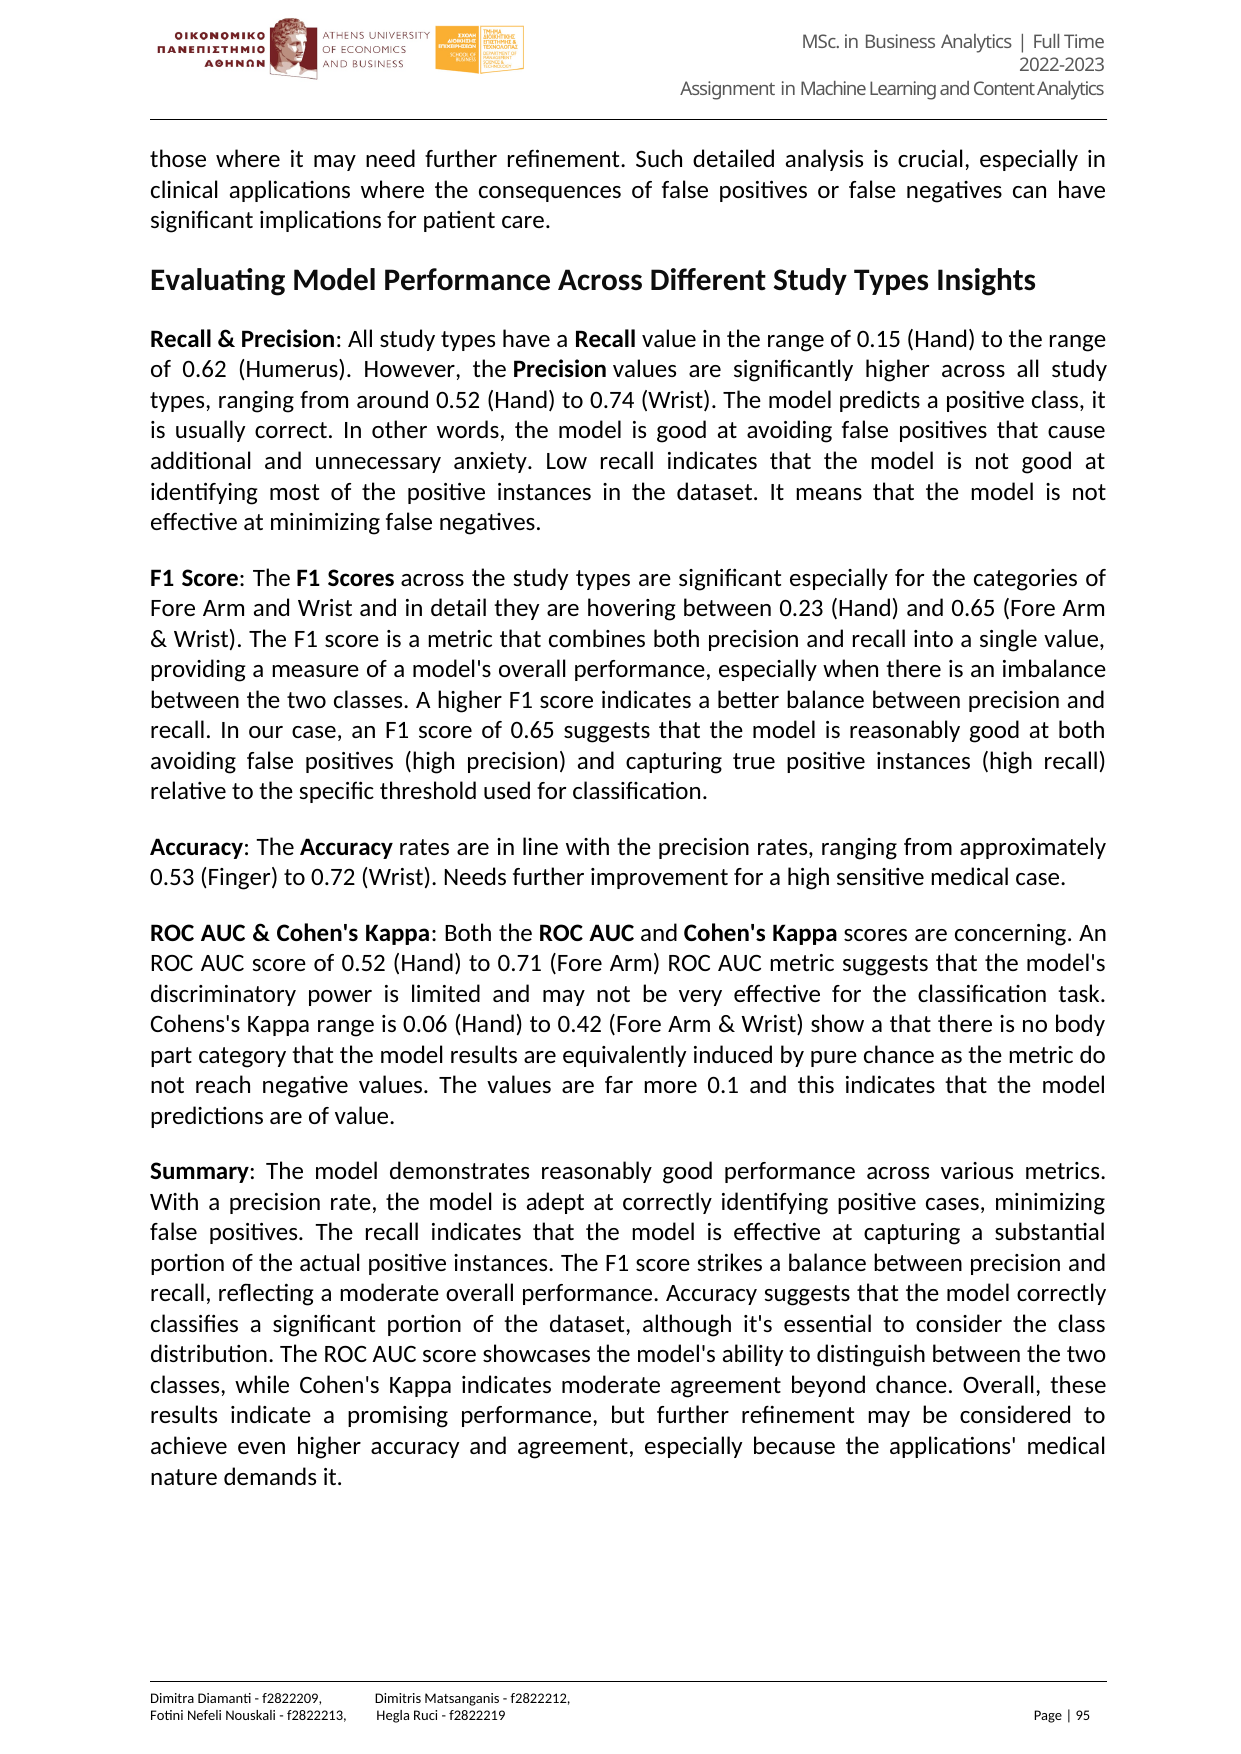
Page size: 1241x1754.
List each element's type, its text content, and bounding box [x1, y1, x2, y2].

text Summary: The model demonstrates reasonably good performance across various metrics. With a precision rate, the model is adept at correctly identifying positive cases, minimizing false positives. The recall indicates that the model is effective at capturing a substantial portion of the actual positive instances. The F1 score strikes a balance between precision and recall, reflecting a moderate overall performance. Accuracy suggests that the model correctly classifies a significant portion of the dataset, although it's essential to consider the class distribution. The ROC AUC score showcases the model's ability to distinguish between the two classes, while Cohen's Kappa indicates moderate agreement beyond chance. Overall, these results indicate a promising performance, but further refinement may be considered to achieve even higher accuracy and agreement, especially because the applications' medical nature demands it. [150, 1156, 1107, 1491]
picture [151, 17, 526, 82]
subtitle Evaluating Model Performance Across Different Study Types Insights [150, 260, 1107, 298]
text Accuracy: The Accuracy rates are in line with the precision rates, ranging from approximately 0.53 (Finger) to 0.72 (Wrist). Needs further improvement for a high sensitive medical case. [150, 831, 1107, 892]
text ROC AUC & Cohen's Kappa: Both the ROC AUC and Cohen's Kappa scores are concerning. An ROC AUC score of 0.52 (Hand) to 0.71 (Fore Arm) ROC AUC metric suggests that the model's discriminatory power is limited and may not be very effective for the classification task. Cohens's Kappa range is 0.06 (Hand) to 0.42 (Fore Arm & Wrist) show a that there is no body part category that the model results are equivalently induced by pure chance as the metric do not reach negative values. The values are far more 0.1 and this indicates that the model predictions are of value. [150, 917, 1107, 1131]
text F1 Score: The F1 Scores across the study types are significant especially for the categories of Fore Arm and Wrist and in detail they are hovering between 0.23 (Hand) and 0.65 (Fore Arm & Wrist). The F1 score is a metric that combines both precision and recall into a single value, providing a measure of a model's overall performance, especially when there is an imbalance between the two classes. A higher F1 score indicates a better balance between precision and recall. In our case, an F1 score of 0.65 suggests that the model is reasonably good at both avoiding false positives (high precision) and capturing true positive instances (high recall) relative to the specific threshold used for classification. [150, 562, 1107, 806]
text Recall & Precision: All study types have a Recall value in the range of 0.15 (Hand) to the range of 0.62 (Humerus). However, the Precision values are significantly higher across all study types, ranging from around 0.52 (Hand) to 0.74 (Wrist). The model predicts a positive class, it is usually correct. In other words, the model is good at avoiding false positives that cause additional and unnecessary anxiety. Low recall indicates that the model is not good at identifying most of the positive instances in the dataset. It means that the model is not effective at minimizing false negatives. [150, 323, 1107, 537]
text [150, 143, 1107, 235]
